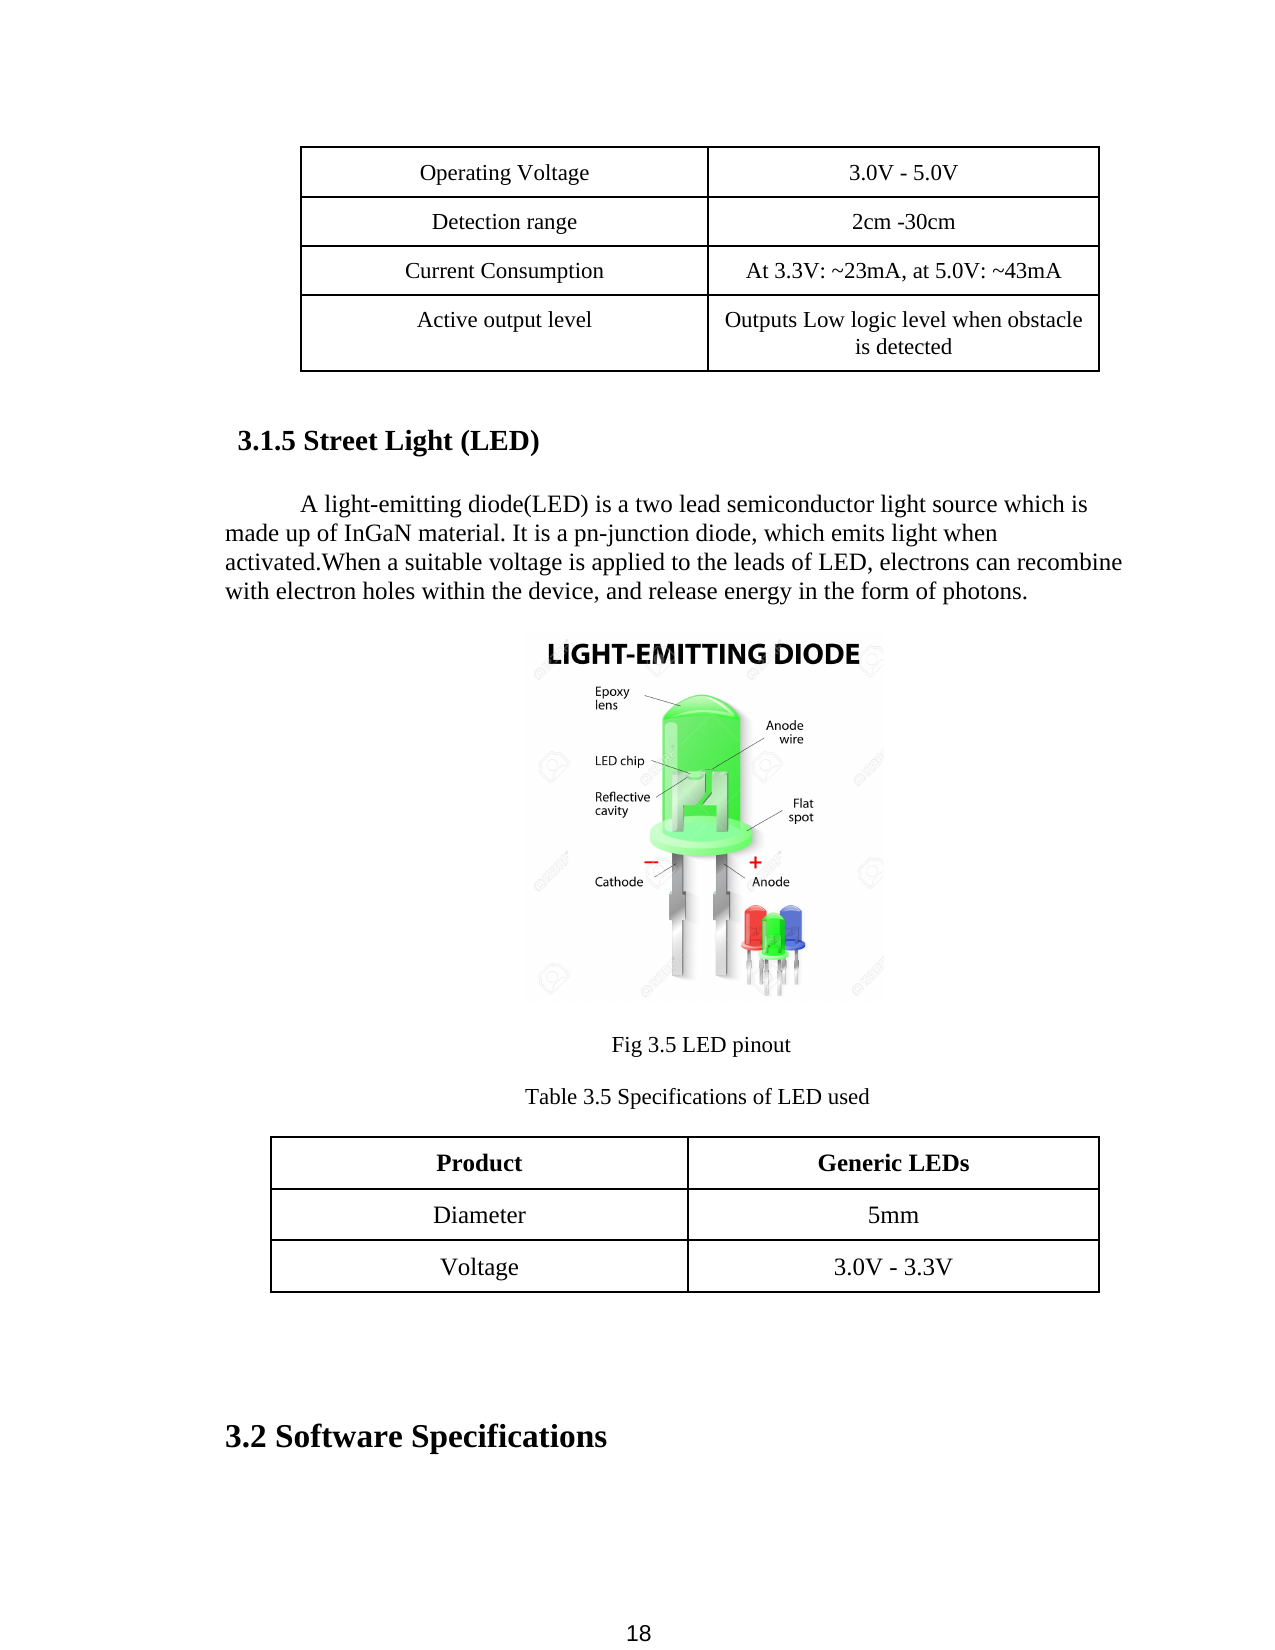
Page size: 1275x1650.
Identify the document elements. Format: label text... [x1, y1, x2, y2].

table_cell Detection range [302, 198, 707, 245]
table_cell Diameter [272, 1190, 687, 1239]
text Fig 3.5 LED pinout [225, 1031, 1127, 1057]
table_cell Operating Voltage [302, 148, 707, 196]
table_cell At 3.3V: ~23mA, at 5.0V: ~43mA [709, 247, 1098, 294]
table_cell 2cm -30cm [709, 198, 1098, 245]
table_cell 3.0V - 3.3V [689, 1241, 1098, 1291]
text A light-emitting diode(LED) is a two lead semiconductor light source which is made up of InGaN material. It is a pn-junction diode, which emits light when activated.When a suitable voltage is applied to the leads of LED, electrons can recombine with electron holes within the device, and release energy in the form of photons. [225, 489, 1127, 604]
table_cell Voltage [272, 1241, 687, 1291]
text Table 3.5 Specifications of LED used [225, 1083, 1127, 1110]
table_header Product [272, 1138, 687, 1188]
subtitle 3.1.5 Street Light (LED) [150, 423, 1127, 457]
table_header Generic LEDs [689, 1138, 1098, 1188]
subtitle 3.2 Software Specifications [150, 1416, 1127, 1454]
table_cell Outputs Low logic level when obstacle is detected [709, 296, 1098, 370]
table_cell 3.0V - 5.0V [709, 148, 1098, 196]
table_cell 5mm [689, 1190, 1098, 1239]
table_cell Current Consumption [302, 247, 707, 294]
table_cell Active output level [302, 296, 707, 370]
picture [523, 631, 884, 1005]
